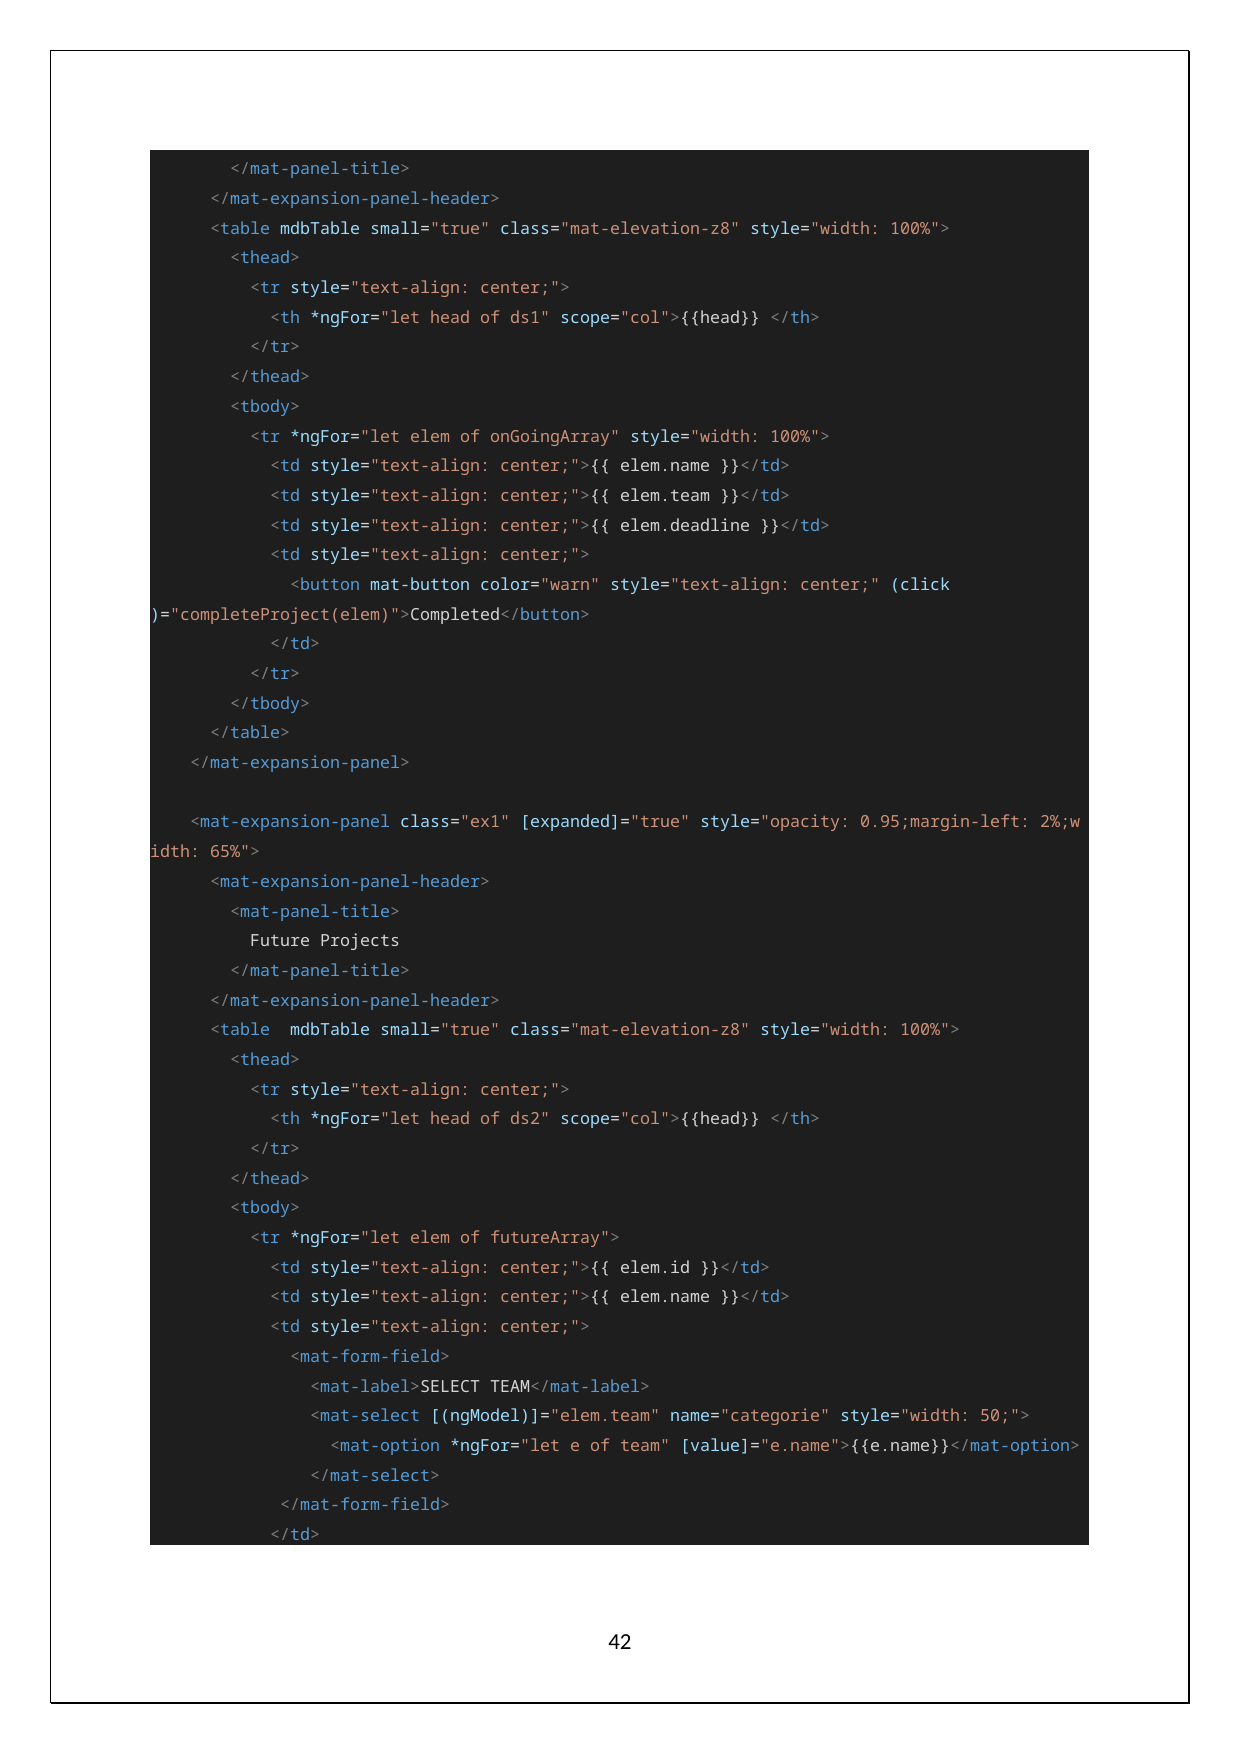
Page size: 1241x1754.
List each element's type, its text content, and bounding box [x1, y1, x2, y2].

text </mat-panel-title> [150, 150, 1089, 180]
text </mat-select> [150, 1456, 1089, 1486]
text <mat-option *ngFor="let e of team" [value]="e.name">{{e.name}}</mat-option> [150, 1427, 1089, 1456]
text </td> [150, 1516, 1089, 1545]
text <tbody> [150, 387, 1089, 417]
text </mat-expansion-panel-header> [150, 180, 1089, 209]
text </tr> [150, 328, 1089, 358]
text <td style="text-align: center;">{{ elem.id }}</td> [150, 1248, 1089, 1278]
text <mat-select [(ngModel)]="elem.team" name="categorie" style="width: 50;"> [150, 1397, 1089, 1427]
text </tr> [150, 1130, 1089, 1159]
text <td style="text-align: center;">{{ elem.name }}</td> [150, 1278, 1089, 1308]
text <td style="text-align: center;">{{ elem.name }}</td> [150, 447, 1089, 477]
text </mat-panel-title> [150, 952, 1089, 981]
text </table> [150, 714, 1089, 744]
text </tr> [150, 655, 1089, 684]
text <table mdbTable small="true" class="mat-elevation-z8" style="width: 100%"> [150, 209, 1089, 239]
text <mat-expansion-panel-header> [150, 862, 1089, 892]
text </tbody> [150, 684, 1089, 714]
text </mat-expansion-panel> [150, 744, 1089, 773]
text <table mdbTable small="true" class="mat-elevation-z8" style="width: 100%"> [150, 1011, 1089, 1041]
text <mat-panel-title> [150, 892, 1089, 922]
text </thead> [150, 358, 1089, 387]
text <tr *ngFor="let elem of futureArray"> [150, 1219, 1089, 1248]
text </mat-form-field> [150, 1486, 1089, 1516]
text </td> [150, 625, 1089, 655]
text <button mat-button color="warn" style="text-align: center;" (click)="completeProject(elem)">Completed</button> [150, 566, 1089, 625]
text <td style="text-align: center;">{{ elem.deadline }}</td> [150, 506, 1089, 536]
text <mat-form-field> [150, 1337, 1089, 1367]
text </thead> [150, 1159, 1089, 1189]
text </mat-expansion-panel-header> [150, 981, 1089, 1011]
text <th *ngFor="let head of ds1" scope="col">{{head}} </th> [150, 298, 1089, 328]
text <thead> [150, 1041, 1089, 1070]
text <thead> [150, 239, 1089, 269]
text <mat-expansion-panel class="ex1" [expanded]="true" style="opacity: 0.95;margin-left: 2%;width: 65%"> [150, 803, 1089, 862]
text <tbody> [150, 1189, 1089, 1219]
text <tr style="text-align: center;"> [150, 269, 1089, 298]
text <td style="text-align: center;"> [150, 1308, 1089, 1337]
text <th *ngFor="let head of ds2" scope="col">{{head}} </th> [150, 1100, 1089, 1130]
text <td style="text-align: center;"> [150, 536, 1089, 566]
text <tr style="text-align: center;"> [150, 1070, 1089, 1100]
text <td style="text-align: center;">{{ elem.team }}</td> [150, 477, 1089, 506]
text <tr *ngFor="let elem of onGoingArray" style="width: 100%"> [150, 417, 1089, 447]
text <mat-label>SELECT TEAM</mat-label> [150, 1367, 1089, 1397]
text Future Projects [150, 922, 1089, 952]
